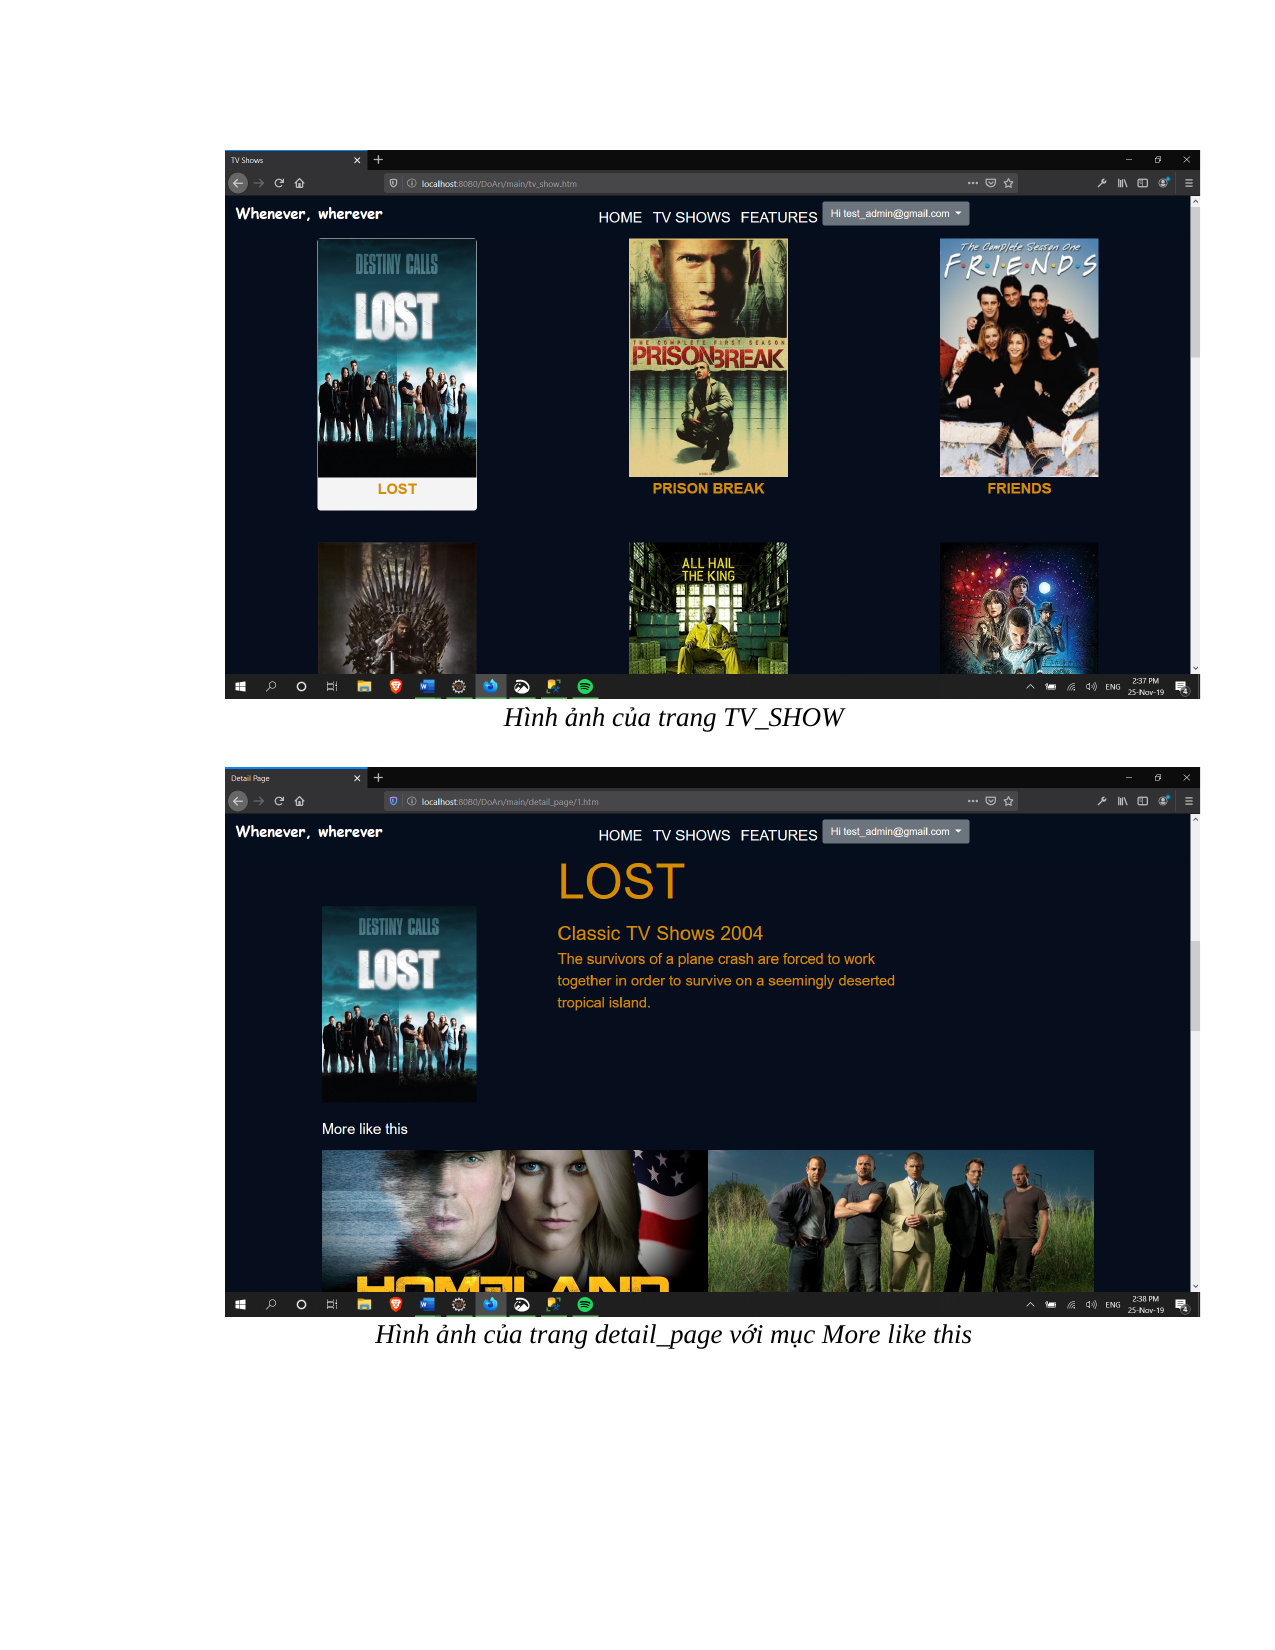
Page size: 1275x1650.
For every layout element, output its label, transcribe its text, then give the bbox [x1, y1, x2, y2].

picture [225, 150, 1200, 699]
list Hình ảnh của trang TV_SHOW [225, 701, 1125, 732]
picture [225, 767, 1200, 1317]
list Hình ảnh của trang detail_page với mục More like this [225, 1318, 1125, 1349]
